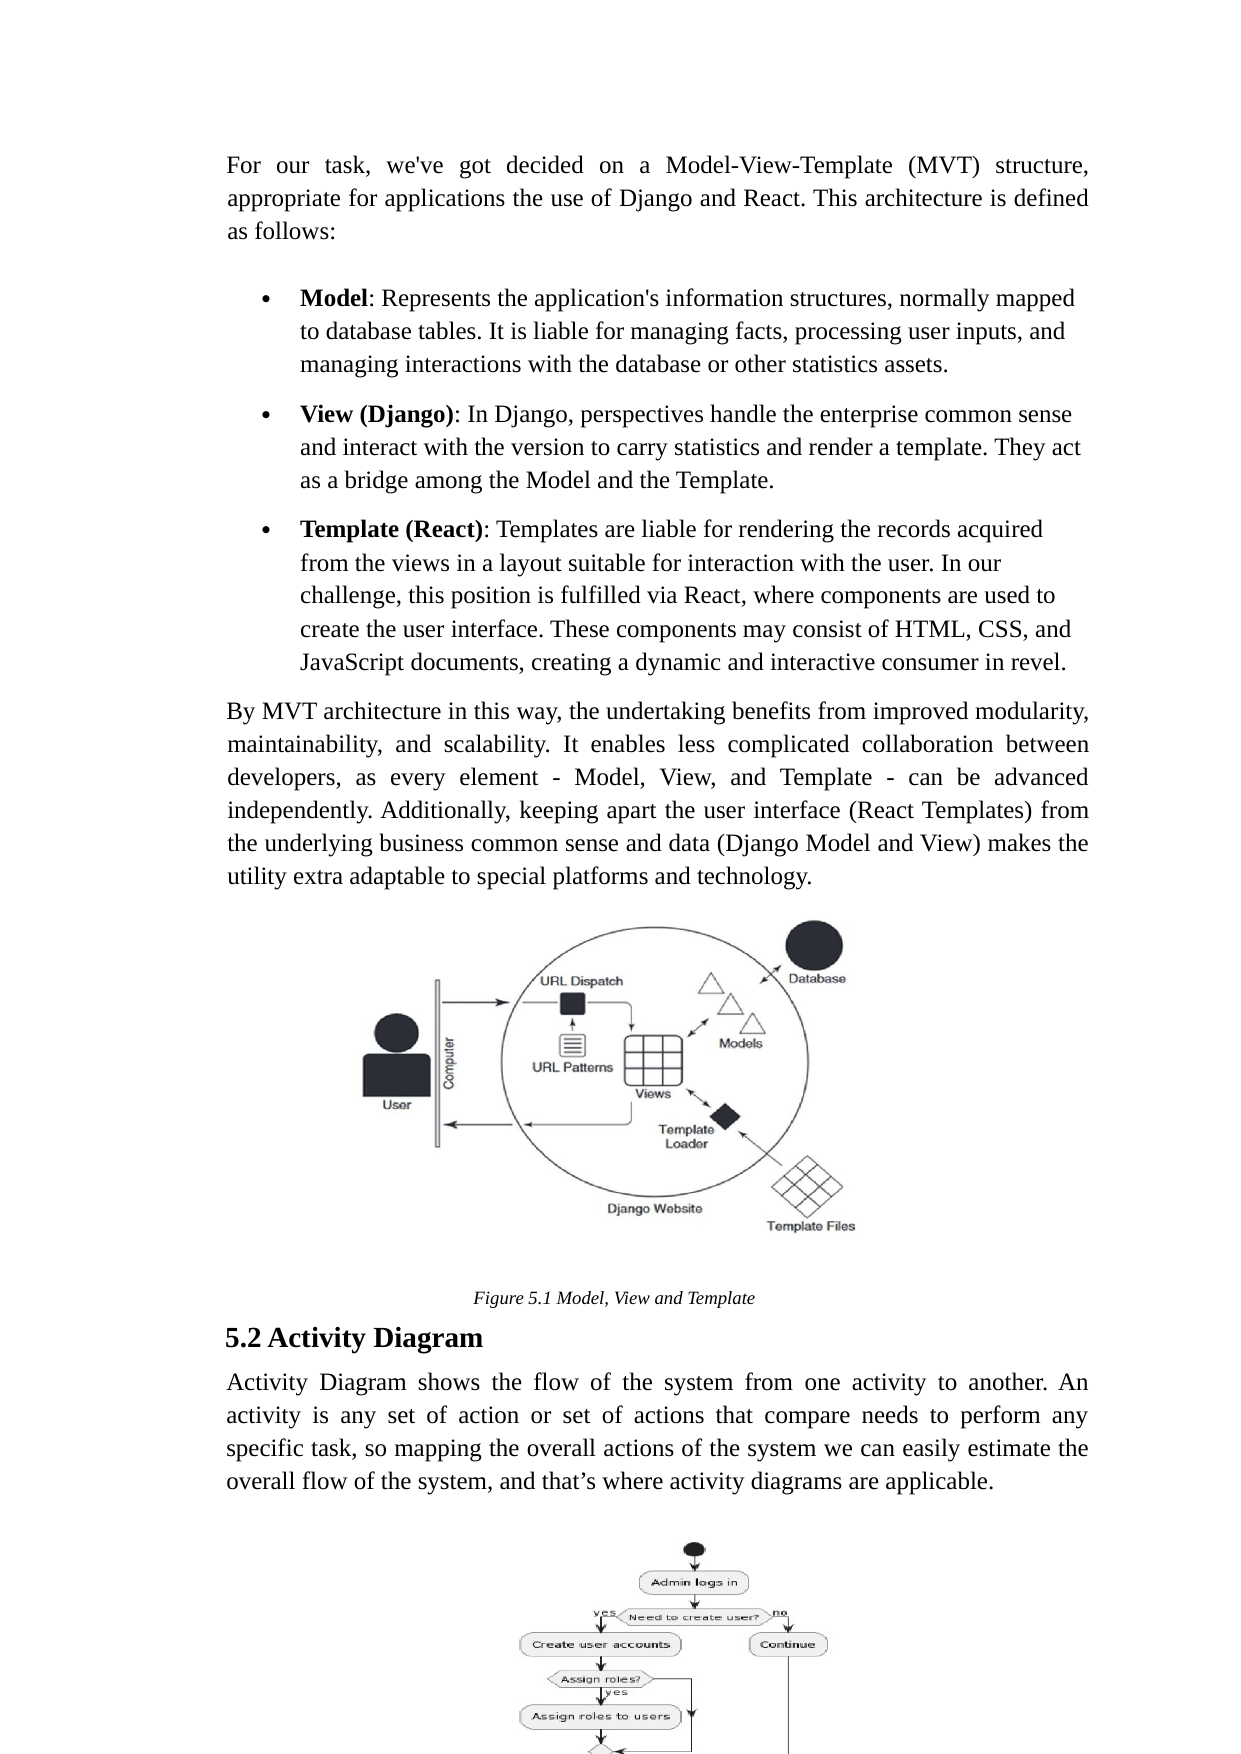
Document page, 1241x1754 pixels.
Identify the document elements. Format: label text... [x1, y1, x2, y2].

text By MVT architecture in this way, the undertaking benefits from improved modularity, maintainability, and scalability. It enables less complicated collaboration between developers, as every element - Model, View, and Template - can be advanced independently. Additionally, keeping apart the user interface (React Templates) from the underlying business common sense and data (Django Model and View) makes the utility extra adaptable to special platforms and technology. [226, 696, 1090, 890]
list Model: Represents the application's information structures, normally mapped to database tables. It is liable for managing facts, processing user inputs, and managing interactions with the database or other statistics assets. [262, 283, 1090, 378]
text Figure 5.1 Model, View and Template [450, 1287, 1048, 1308]
picture [444, 1535, 871, 1754]
text Activity Diagram shows the flow of the system from one activity to another. An activity is any set of action or set of actions that compare needs to perform any specific task, so mapping the overall actions of the system we can easily estimate the overall flow of the system, and that’s where activity diagrams are applicable. [226, 1367, 1090, 1495]
picture [342, 911, 891, 1235]
text For our task, we've got decided on a Model-View-Template (MVT) structure, appropriate for applications the use of Django and React. This architecture is defined as follows: [226, 150, 1090, 245]
list View (Django): In Django, perspectives handle the enterprise common sense and interact with the version to carry statistics and render a template. They act as a bridge among the Model and the Template. [262, 399, 1090, 494]
list Template (React): Templates are liable for rendering the records acquired from the views in a layout suitable for interaction with the user. In our challenge, this position is fulfilled via React, where components are used to create the user interface. These components may consist of HTML, CSS, and JavaScript documents, creating a dynamic and interactive consumer in revel. [262, 514, 1090, 675]
subtitle 5.2 Activity Diagram [225, 1320, 1090, 1354]
